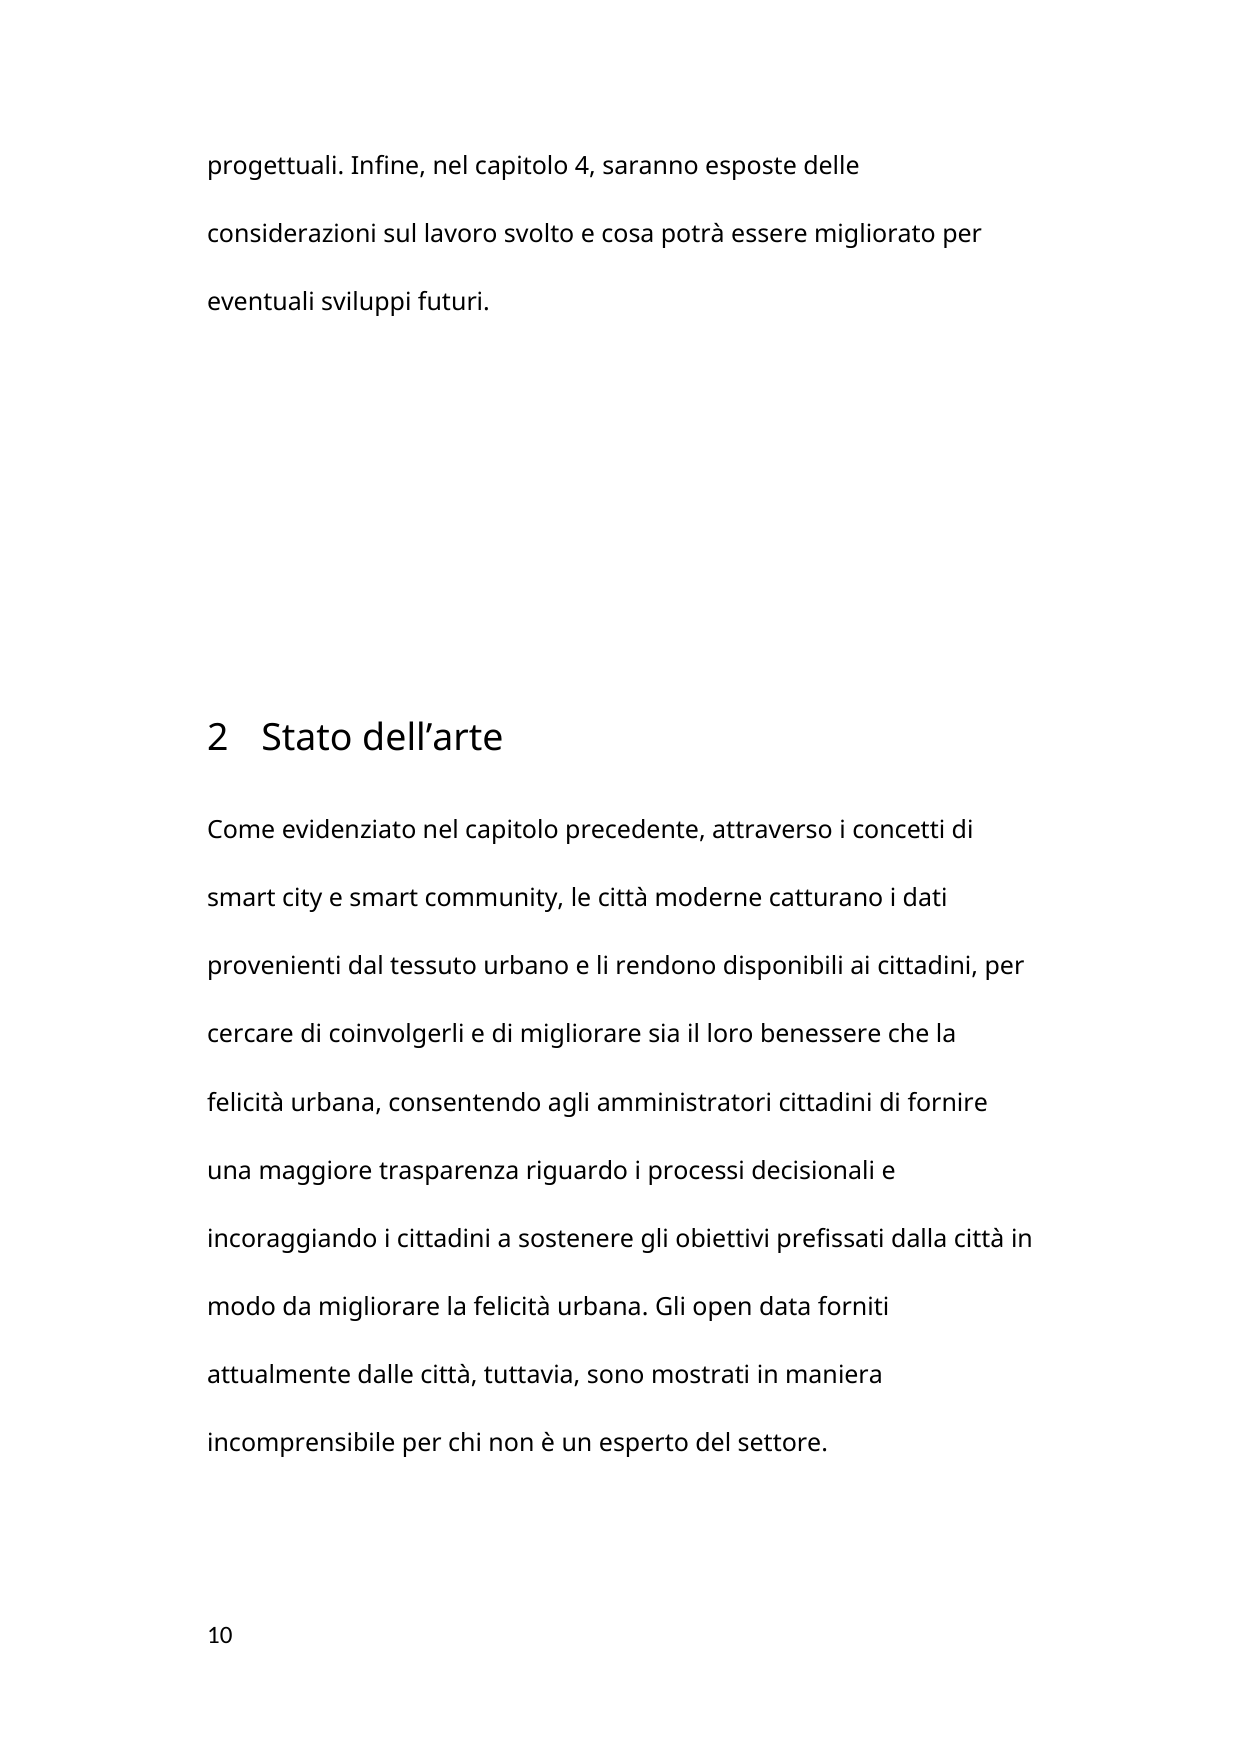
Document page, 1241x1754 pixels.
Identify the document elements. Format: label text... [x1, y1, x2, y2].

text Come evidenziato nel capitolo precedente, attraverso i concetti di smart city e smart community, le città moderne catturano i dati provenienti dal tessuto urbano e li rendono disponibili ai cittadini, per cercare di coinvolgerli e di migliorare sia il loro benessere che la felicità urbana, consentendo agli amministratori cittadini di fornire una maggiore trasparenza riguardo i processi decisionali e incoraggiando i cittadini a sostenere gli obiettivi prefissati dalla città in modo da migliorare la felicità urbana. Gli open data forniti attualmente dalle città, tuttavia, sono mostrati in maniera incomprensibile per chi non è un esperto del settore. [207, 812, 1033, 1459]
subtitle Stato dell’arte [207, 710, 1033, 761]
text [207, 148, 1033, 318]
